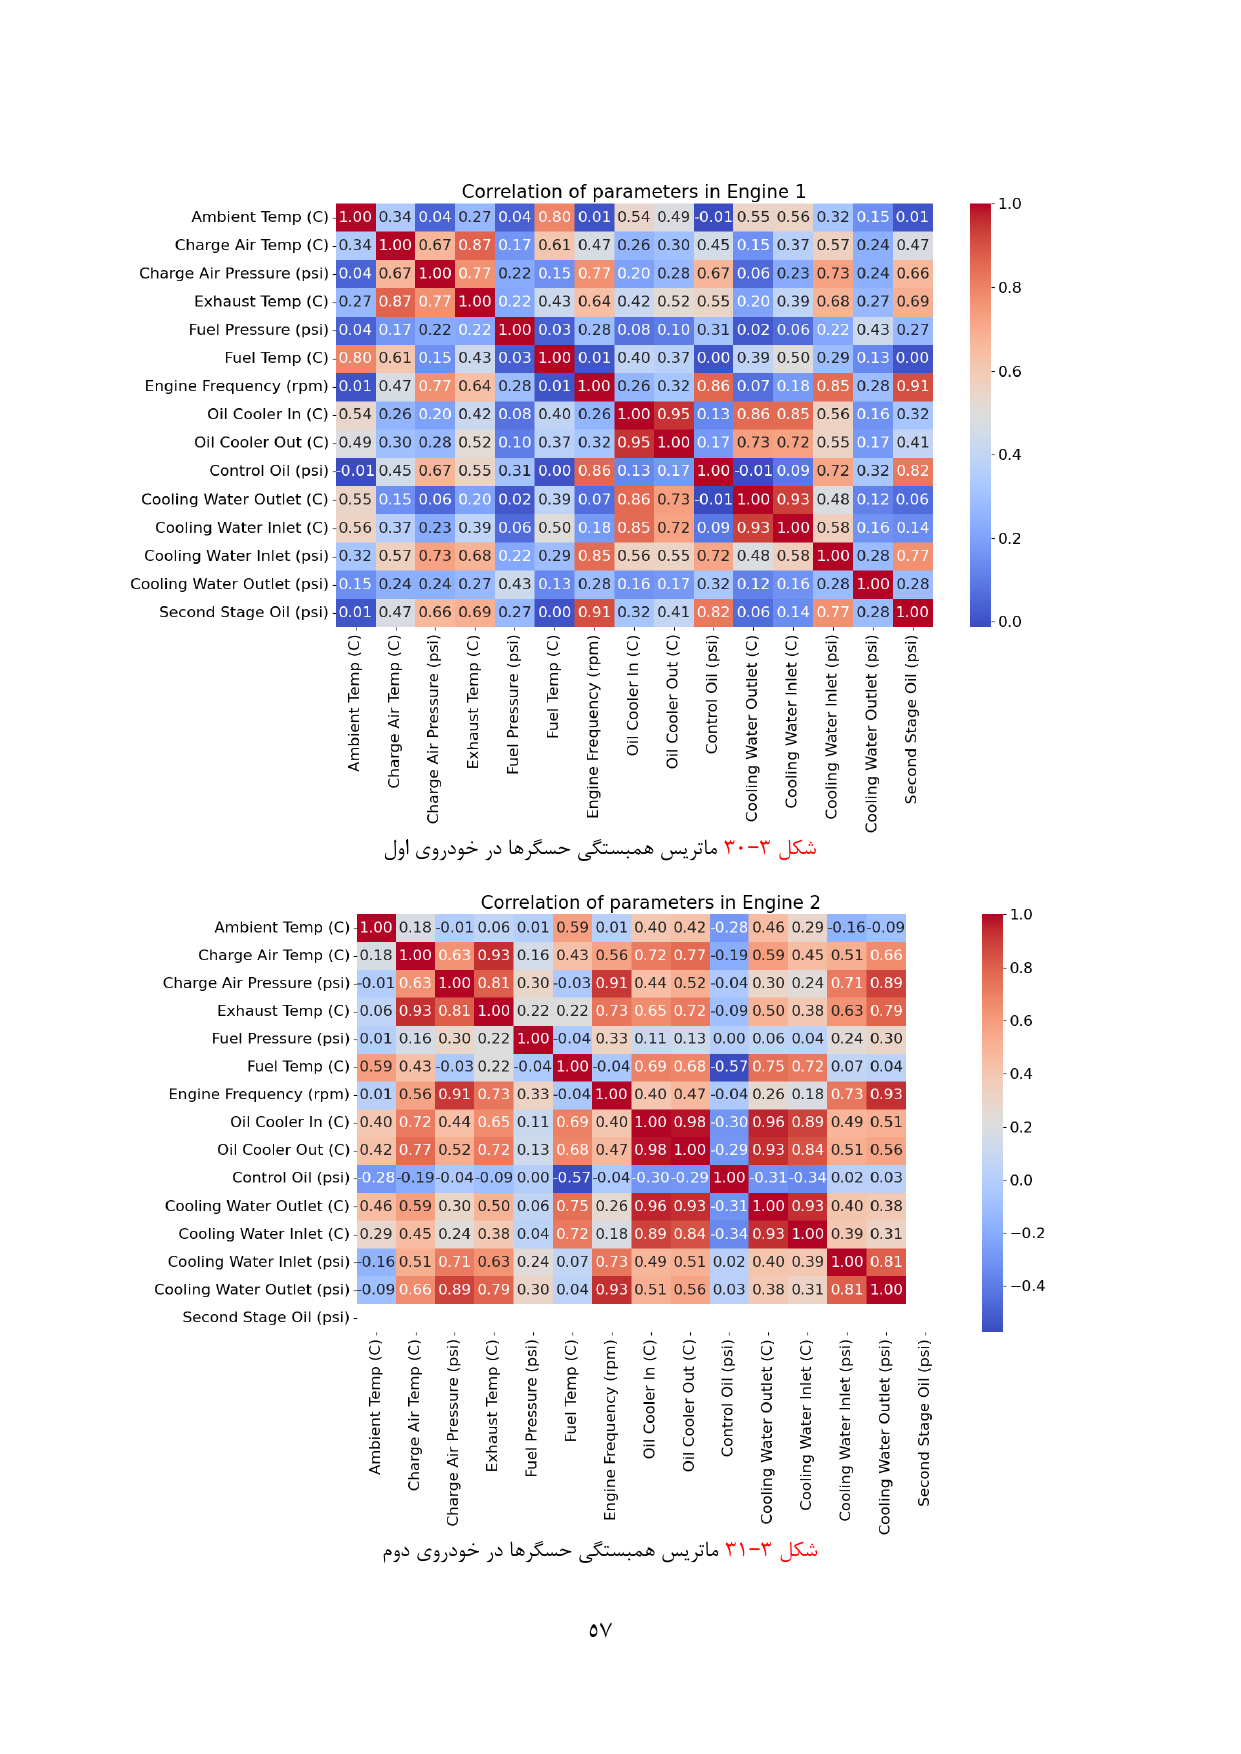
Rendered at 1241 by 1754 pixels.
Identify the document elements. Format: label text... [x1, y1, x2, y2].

picture [147, 888, 1052, 1541]
picture [123, 177, 1028, 839]
